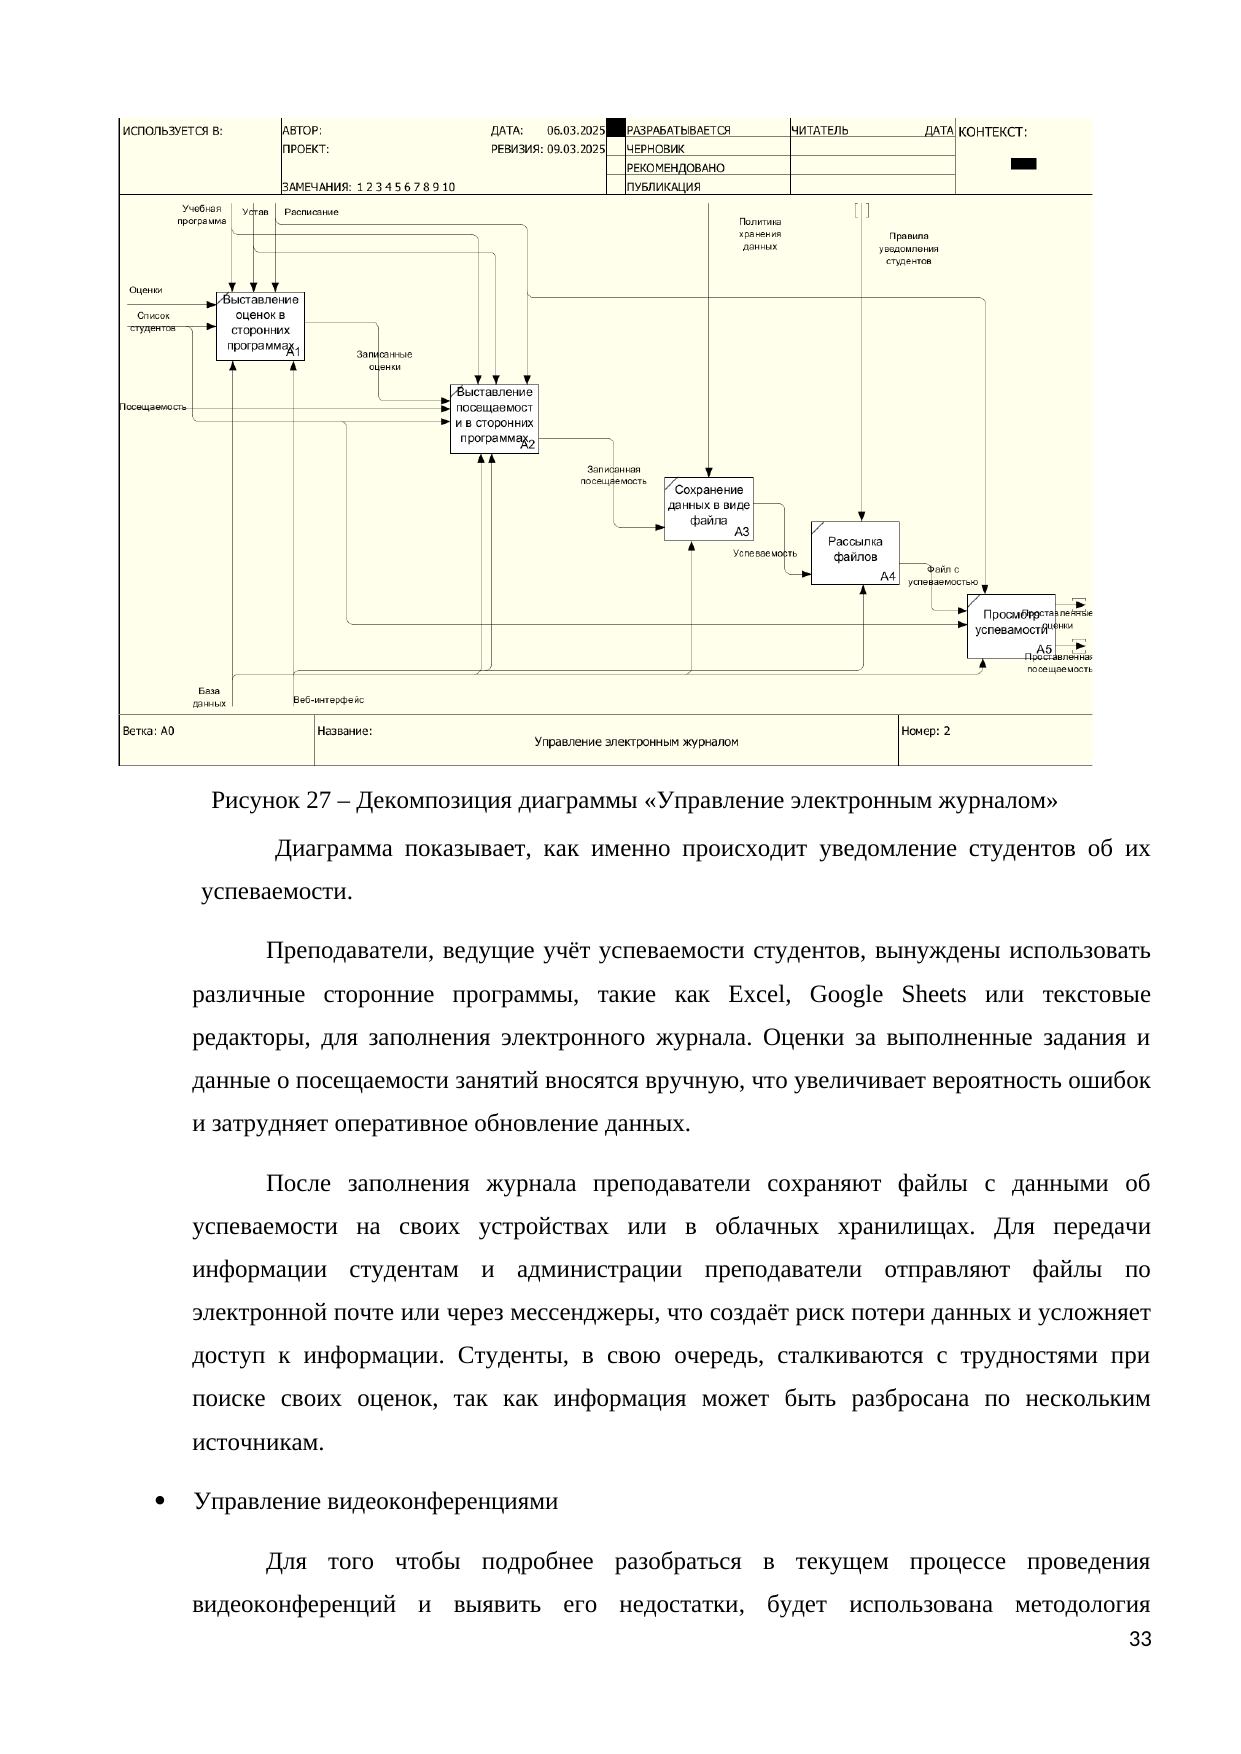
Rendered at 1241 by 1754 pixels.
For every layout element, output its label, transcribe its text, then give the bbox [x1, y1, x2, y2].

list Диаграмма показывает, как именно происходит уведомление студентов об их успеваемости. [201, 833, 1152, 904]
text Преподаватели, ведущие учёт успеваемости студентов, вынуждены использовать различные сторонние программы, такие как Excel, Google Sheets или текстовые редакторы, для заполнения электронного журнала. Оценки за выполненные задания и данные о посещаемости занятий вносятся вручную, что увеличивает вероятность ошибок и затрудняет оперативное обновление данных. [192, 936, 1152, 1137]
text Рисунок 27 – Декомпозиция диаграммы «Управление электронным журналом» [118, 785, 1152, 814]
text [192, 1546, 1152, 1618]
picture [118, 118, 1093, 766]
list Управление видеоконференциями [156, 1486, 1152, 1515]
text После заполнения журнала преподаватели сохраняют файлы с данными об успеваемости на своих устройствах или в облачных хранилищах. Для передачи информации студентам и администрации преподаватели отправляют файлы по электронной почте или через мессенджеры, что создаёт риск потери данных и усложняет доступ к информации. Студенты, в свою очередь, сталкиваются с трудностями при поиске своих оценок, так как информация может быть разбросана по нескольким источникам. [192, 1168, 1152, 1455]
